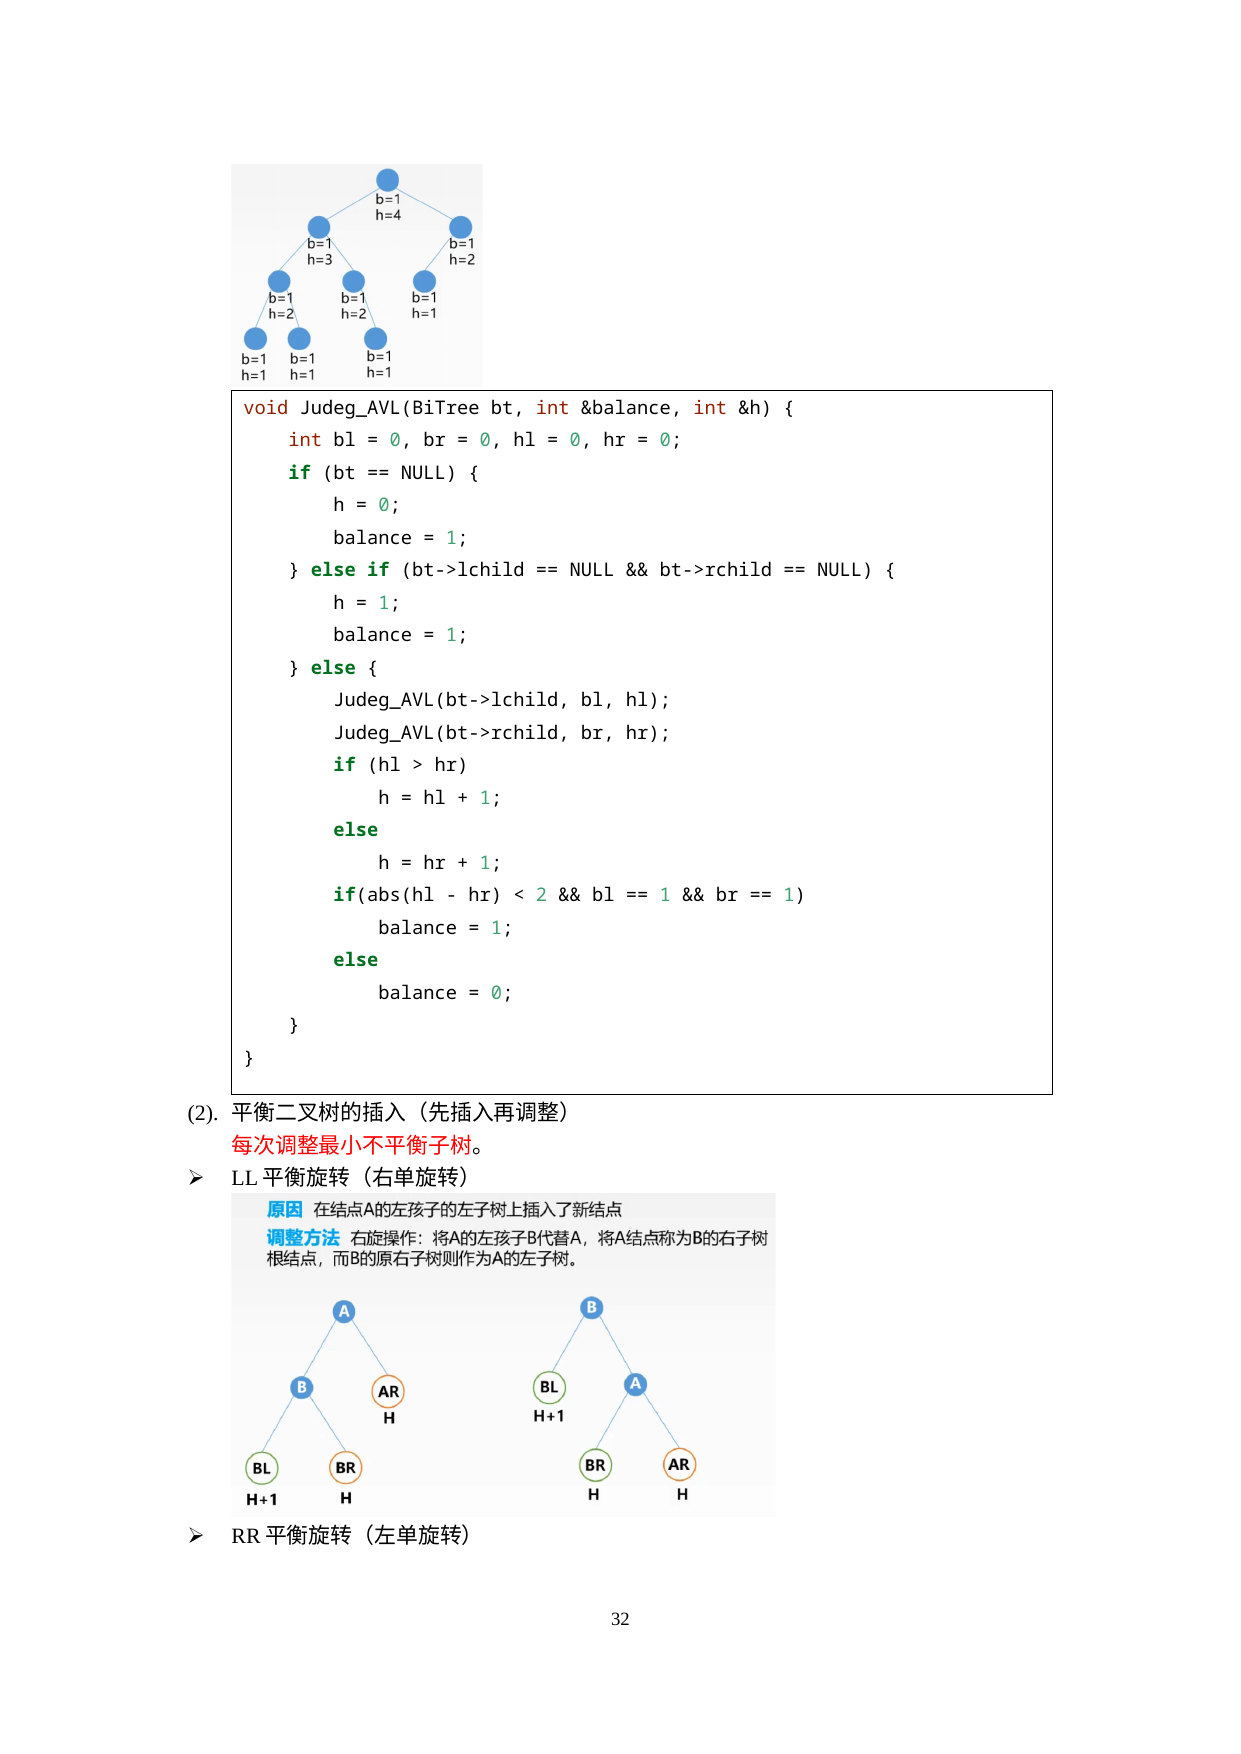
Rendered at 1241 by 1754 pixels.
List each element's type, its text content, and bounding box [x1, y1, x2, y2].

list 平衡二叉树的插入（先插入再调整） [187, 1095, 1053, 1127]
list RR平衡旋转（左单旋转） [187, 1517, 1053, 1550]
picture [231, 1193, 776, 1517]
table_header void Judeg_AVL(BiTree bt, int &balance, int &h) { int bl = 0, br = 0, hl = 0, hr = 0; if (bt == NULL) { h = 0; balance = 1; } else if (bt->lchild == NULL && bt->rchild == NULL) { h = 1; balance = 1; } else { Judeg_AVL(bt->lchild, bl, hl); Judeg_AVL(bt->rchild, br, hr); if (hl > hr) h = hl + 1; else h = hr + 1; if(abs(hl - hr) < 2 && bl == 1 && br == 1) balance = 1; else balance = 0; } } [232, 391, 1052, 1094]
list 每次调整最小不平衡子树。 [231, 1127, 1053, 1160]
picture [231, 164, 483, 387]
list LL平衡旋转（右单旋转） [187, 1160, 1053, 1192]
